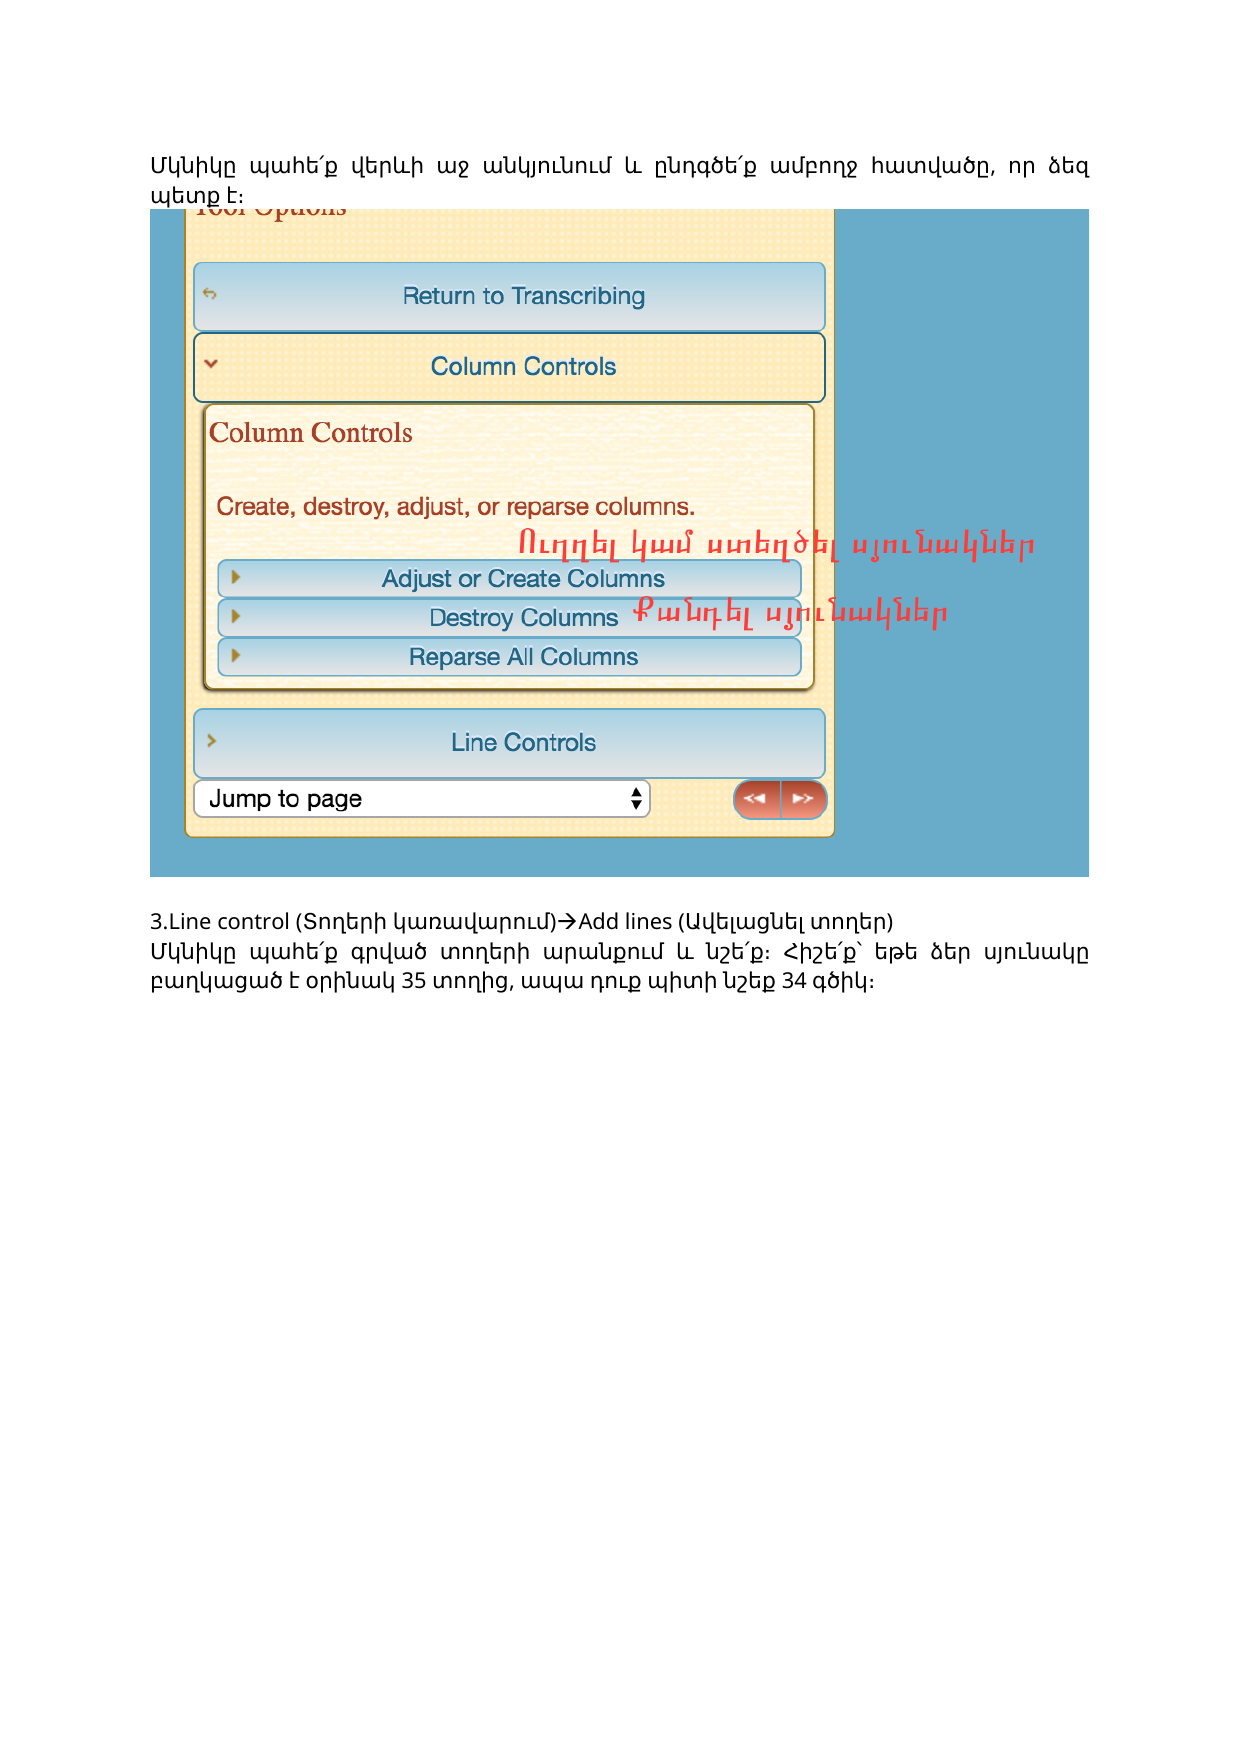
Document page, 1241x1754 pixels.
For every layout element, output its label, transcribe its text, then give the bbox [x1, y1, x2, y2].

picture [150, 209, 1090, 877]
text 3.Line control (Տողերի կառավարում)Add lines (Ավելացնել տողեր) [150, 906, 1090, 936]
text Մկնիկը պահե՛ք վերևի աջ անկյունում և ընդգծե՛ք ամբողջ հատվածը, որ ձեզ պետք է։ [150, 150, 1090, 209]
text Մկնիկը պահե՛ք գրված տողերի արանքում և նշե՛ք։ Հիշե՛ք՝ եթե ձեր սյունակը բաղկացած է օրինակ 35 տողից, ապա դուք պիտի նշեք 34 գծիկ։ [150, 936, 1090, 995]
